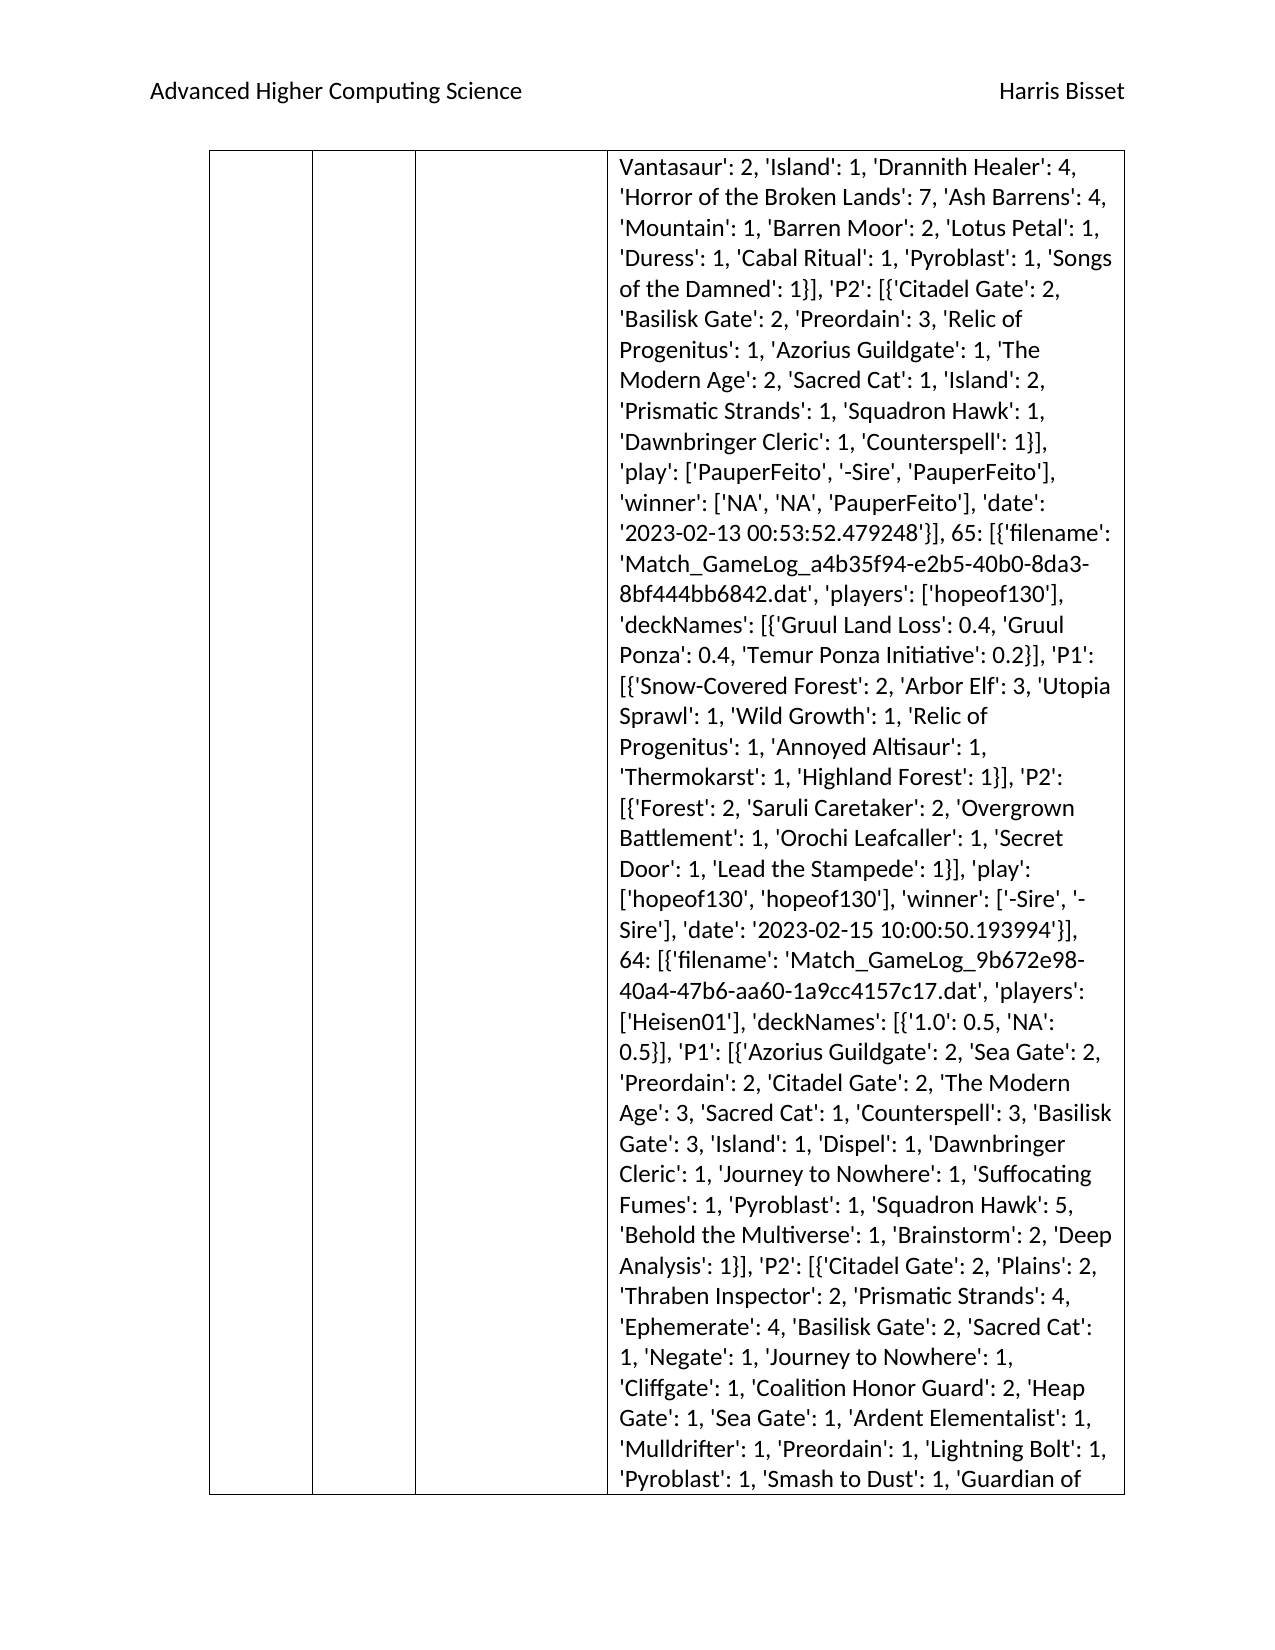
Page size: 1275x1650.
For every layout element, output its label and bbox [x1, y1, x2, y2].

table_cell [313, 151, 415, 1494]
table_cell [416, 151, 607, 1494]
table_cell [210, 151, 312, 1494]
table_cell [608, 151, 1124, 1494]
